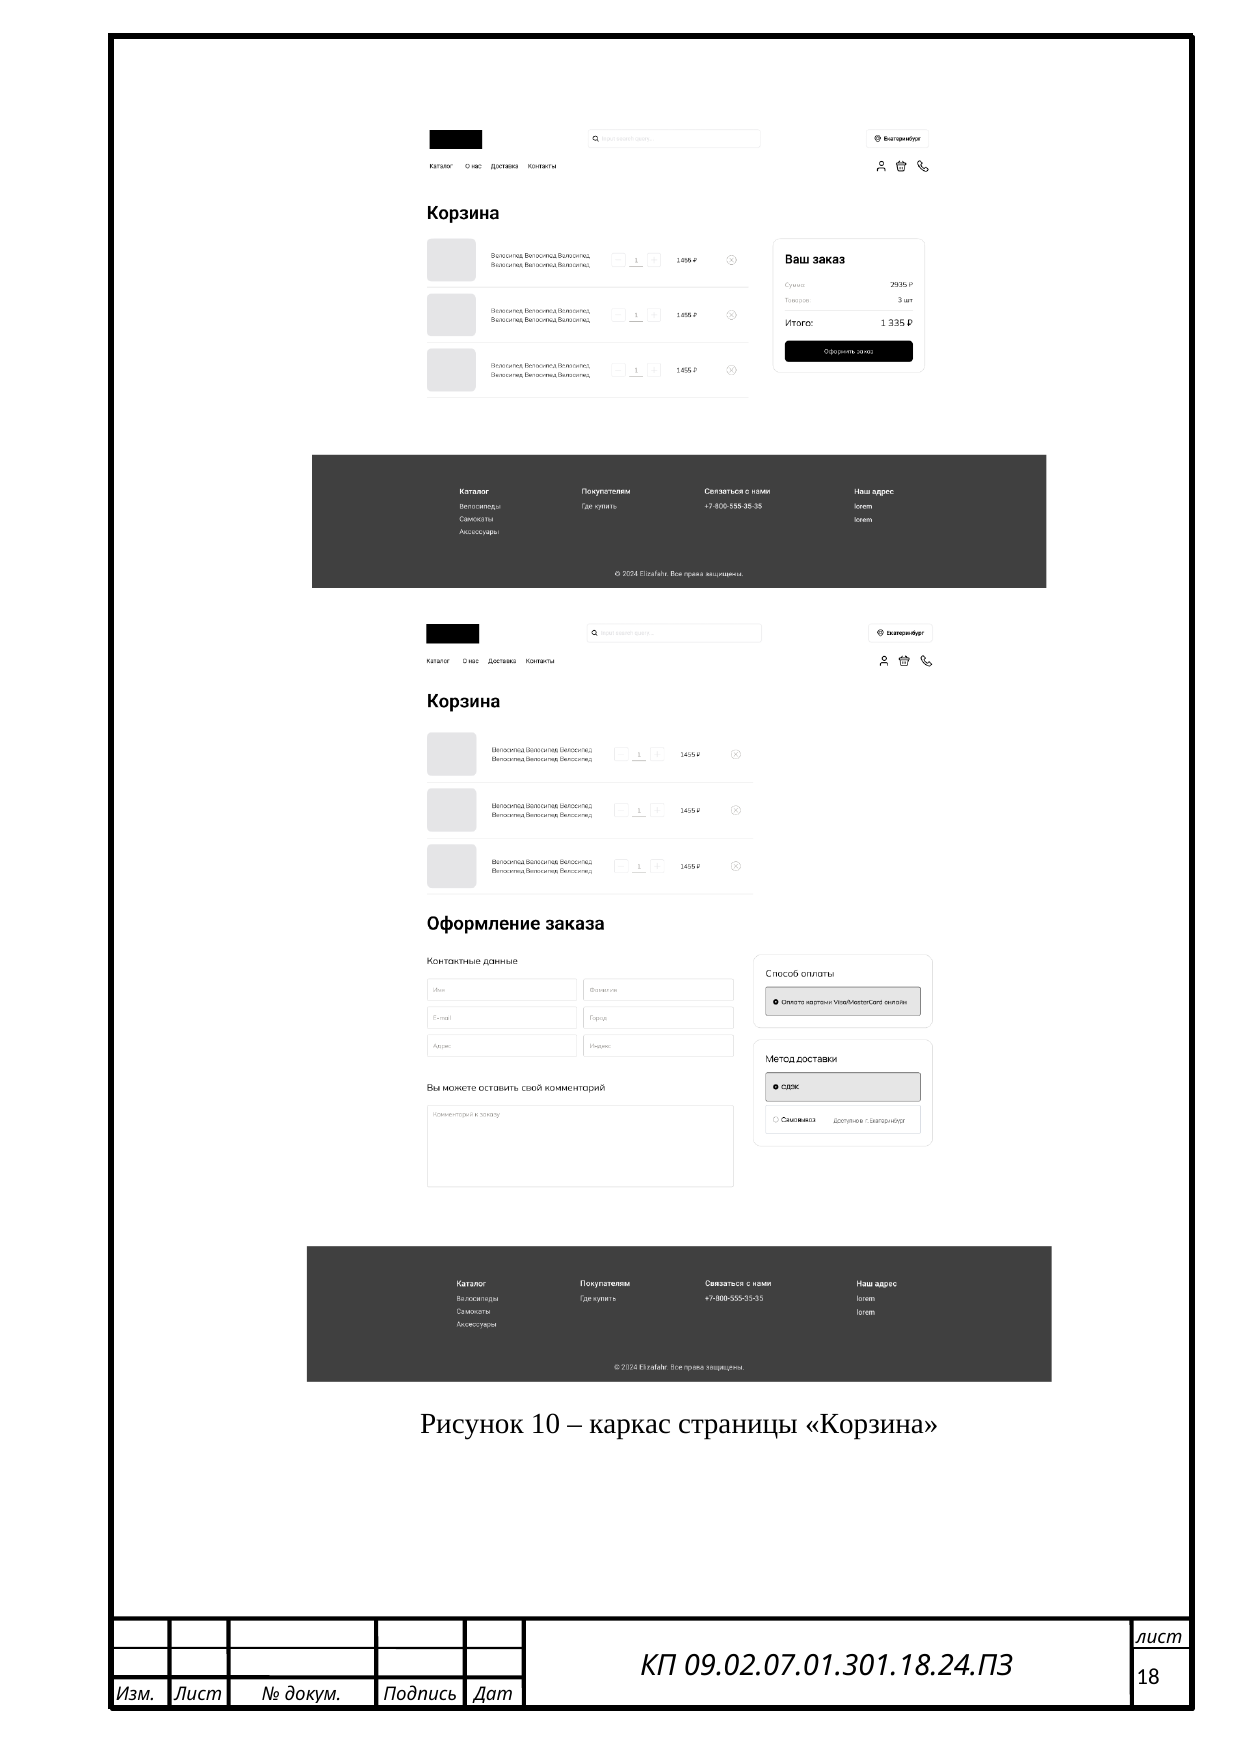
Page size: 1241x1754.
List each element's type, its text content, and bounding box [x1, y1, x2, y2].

text Рисунок 10 – каркас страницы «Корзина» [177, 1406, 1152, 1440]
picture [312, 118, 1047, 588]
picture [306, 612, 1052, 1382]
